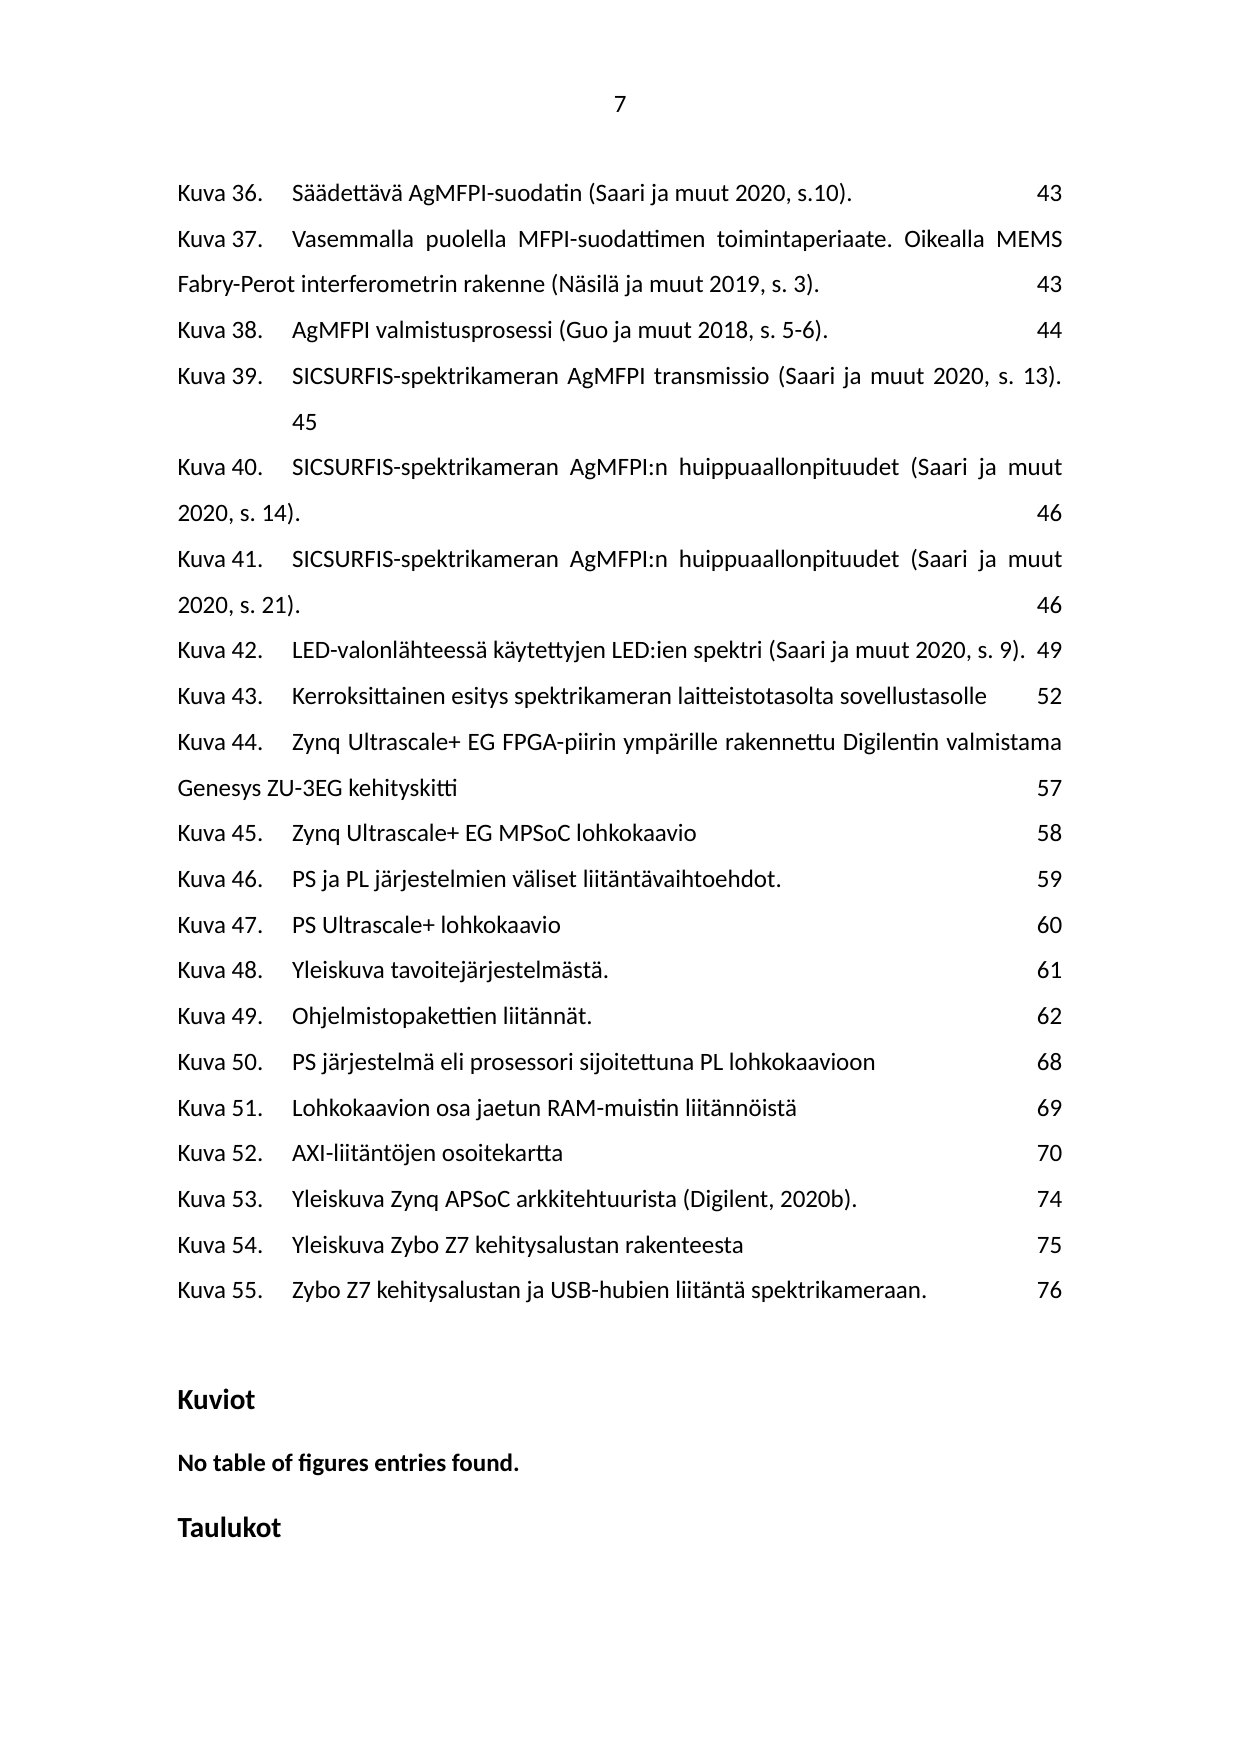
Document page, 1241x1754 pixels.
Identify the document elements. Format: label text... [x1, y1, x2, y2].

text Kuva 48. Yleiskuva tavoitejärjestelmästä. 61 [177, 954, 1063, 985]
text Kuva 43. Kerroksittainen esitys spektrikameran laitteistotasolta sovellustasolle 52 [177, 680, 1063, 711]
text Kuva 36. Säädettävä AgMFPI-suodatin (Saari ja muut 2020, s.10). 43 [177, 177, 1063, 208]
text Kuva 46. PS ja PL järjestelmien väliset liitäntävaihtoehdot. 59 [177, 863, 1063, 894]
text Kuva 53. Yleiskuva Zynq APSoC arkkitehtuurista (Digilent, 2020b). 74 [177, 1183, 1063, 1214]
subtitle Kuviot [177, 1381, 1063, 1417]
text Kuva 52. AXI-liitäntöjen osoitekartta 70 [177, 1137, 1063, 1168]
text Kuva 38. AgMFPI valmistusprosessi (Guo ja muut 2018, s. 5-6). 44 [177, 314, 1063, 345]
text Kuva 42. LED-valonlähteessä käytettyjen LED:ien spektri (Saari ja muut 2020, s. 9). 49 [177, 634, 1063, 665]
text Kuva 39. SICSURFIS-spektrikameran AgMFPI transmissio (Saari ja muut 2020, s. 13). 45 [177, 360, 1063, 436]
text Kuva 40. SICSURFIS-spektrikameran AgMFPI:n huippuaallonpituudet (Saari ja muut 2020, s. 14). 46 [177, 452, 1063, 528]
text Kuva 45. Zynq Ultrascale+ EG MPSoC lohkokaavio 58 [177, 817, 1063, 848]
subtitle Taulukot [177, 1509, 1063, 1544]
text Kuva 55. Zybo Z7 kehitysalustan ja USB-hubien liitäntä spektrikameraan. 76 [177, 1275, 1063, 1305]
text Kuva 41. SICSURFIS-spektrikameran AgMFPI:n huippuaallonpituudet (Saari ja muut 2020, s. 21). 46 [177, 543, 1063, 619]
text Kuva 50. PS järjestelmä eli prosessori sijoitettuna PL lohkokaavioon 68 [177, 1046, 1063, 1077]
text Kuva 37. Vasemmalla puolella MFPI-suodattimen toimintaperiaate. Oikealla MEMS Fabry-Perot interferometrin rakenne (Näsilä ja muut 2019, s. 3). 43 [177, 223, 1063, 299]
text Kuva 51. Lohkokaavion osa jaetun RAM-muistin liitännöistä 69 [177, 1092, 1063, 1122]
text Kuva 44. Zynq Ultrascale+ EG FPGA-piirin ympärille rakennettu Digilentin valmistama Genesys ZU-3EG kehityskitti 57 [177, 726, 1063, 802]
text Kuva 49. Ohjelmistopakettien liitännät. 62 [177, 1000, 1063, 1031]
text Kuva 47. PS Ultrascale+ lohkokaavio 60 [177, 909, 1063, 939]
text Kuva 54. Yleiskuva Zybo Z7 kehitysalustan rakenteesta 75 [177, 1229, 1063, 1259]
text No table of figures entries found. [177, 1448, 1063, 1478]
